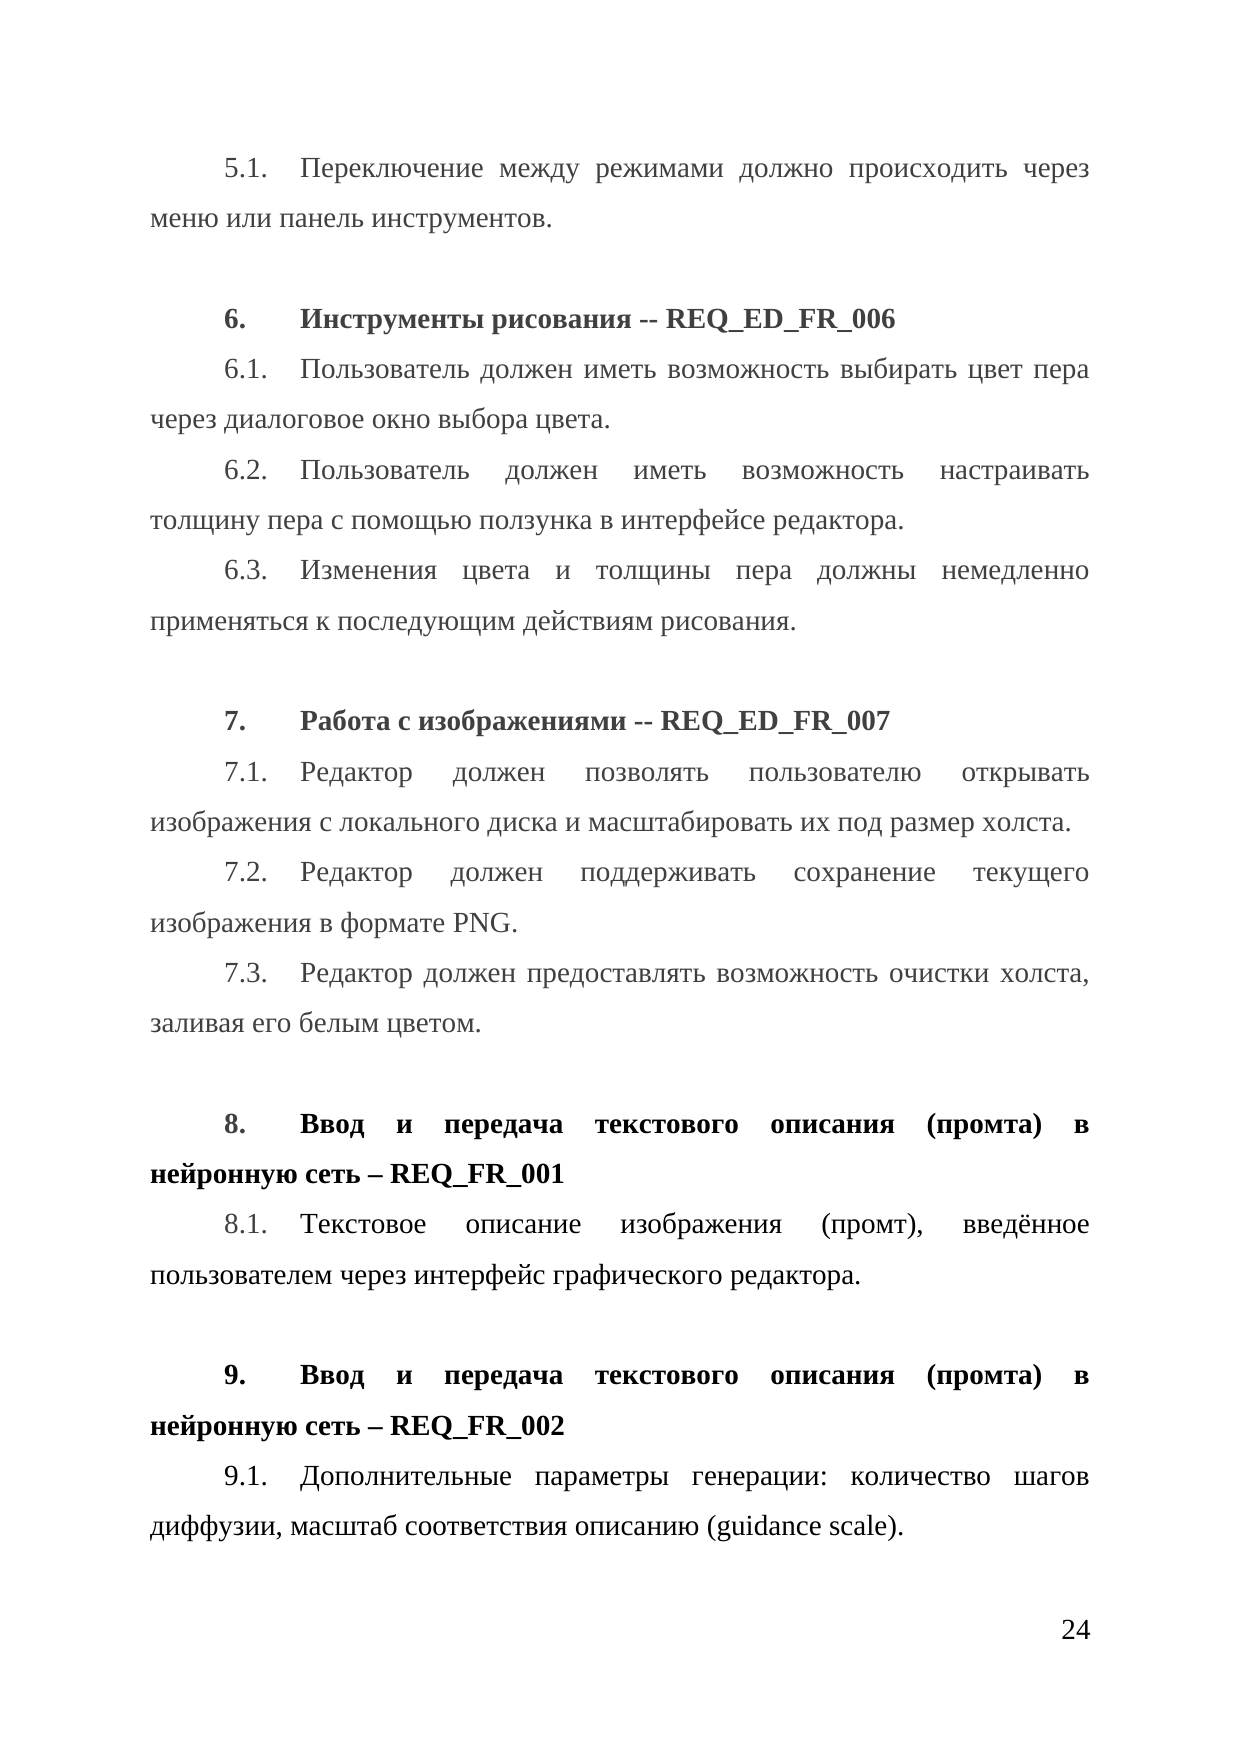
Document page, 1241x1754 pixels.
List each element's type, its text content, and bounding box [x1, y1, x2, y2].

list Дополнительные параметры генерации: количество шагов диффузии, масштаб соответствия описанию (guidance scale). [150, 1458, 1090, 1542]
list Инструменты рисования -- REQ_ED_FR_006 [150, 301, 1090, 334]
list Работа с изображениями -- REQ_ED_FR_007 [150, 703, 1090, 737]
list Переключение между режимами должно происходить через меню или панель инструментов. [150, 150, 1090, 234]
list Редактор должен поддерживать сохранение текущего изображения в формате PNG. [150, 854, 1090, 938]
list Изменения цвета и толщины пера должны немедленно применяться к последующим действиям рисования. [150, 552, 1090, 636]
list Текстовое описание изображения (промт), введённое пользователем через интерфейс графического редактора. [150, 1207, 1090, 1290]
list Редактор должен позволять пользователю открывать изображения с локального диска и масштабировать их под размер холста. [150, 754, 1090, 838]
list Ввод и передача текстового описания (промта) в нейронную сеть – REQ_FR_001 [150, 1106, 1090, 1190]
list Ввод и передача текстового описания (промта) в нейронную сеть – REQ_FR_002 [150, 1357, 1090, 1441]
list Пользователь должен иметь возможность настраивать толщину пера с помощью ползунка в интерфейсе редактора. [150, 452, 1090, 536]
list Редактор должен предоставлять возможность очистки холста, заливая его белым цветом. [150, 955, 1090, 1039]
list Пользователь должен иметь возможность выбирать цвет пера через диалоговое окно выбора цвета. [150, 351, 1090, 435]
